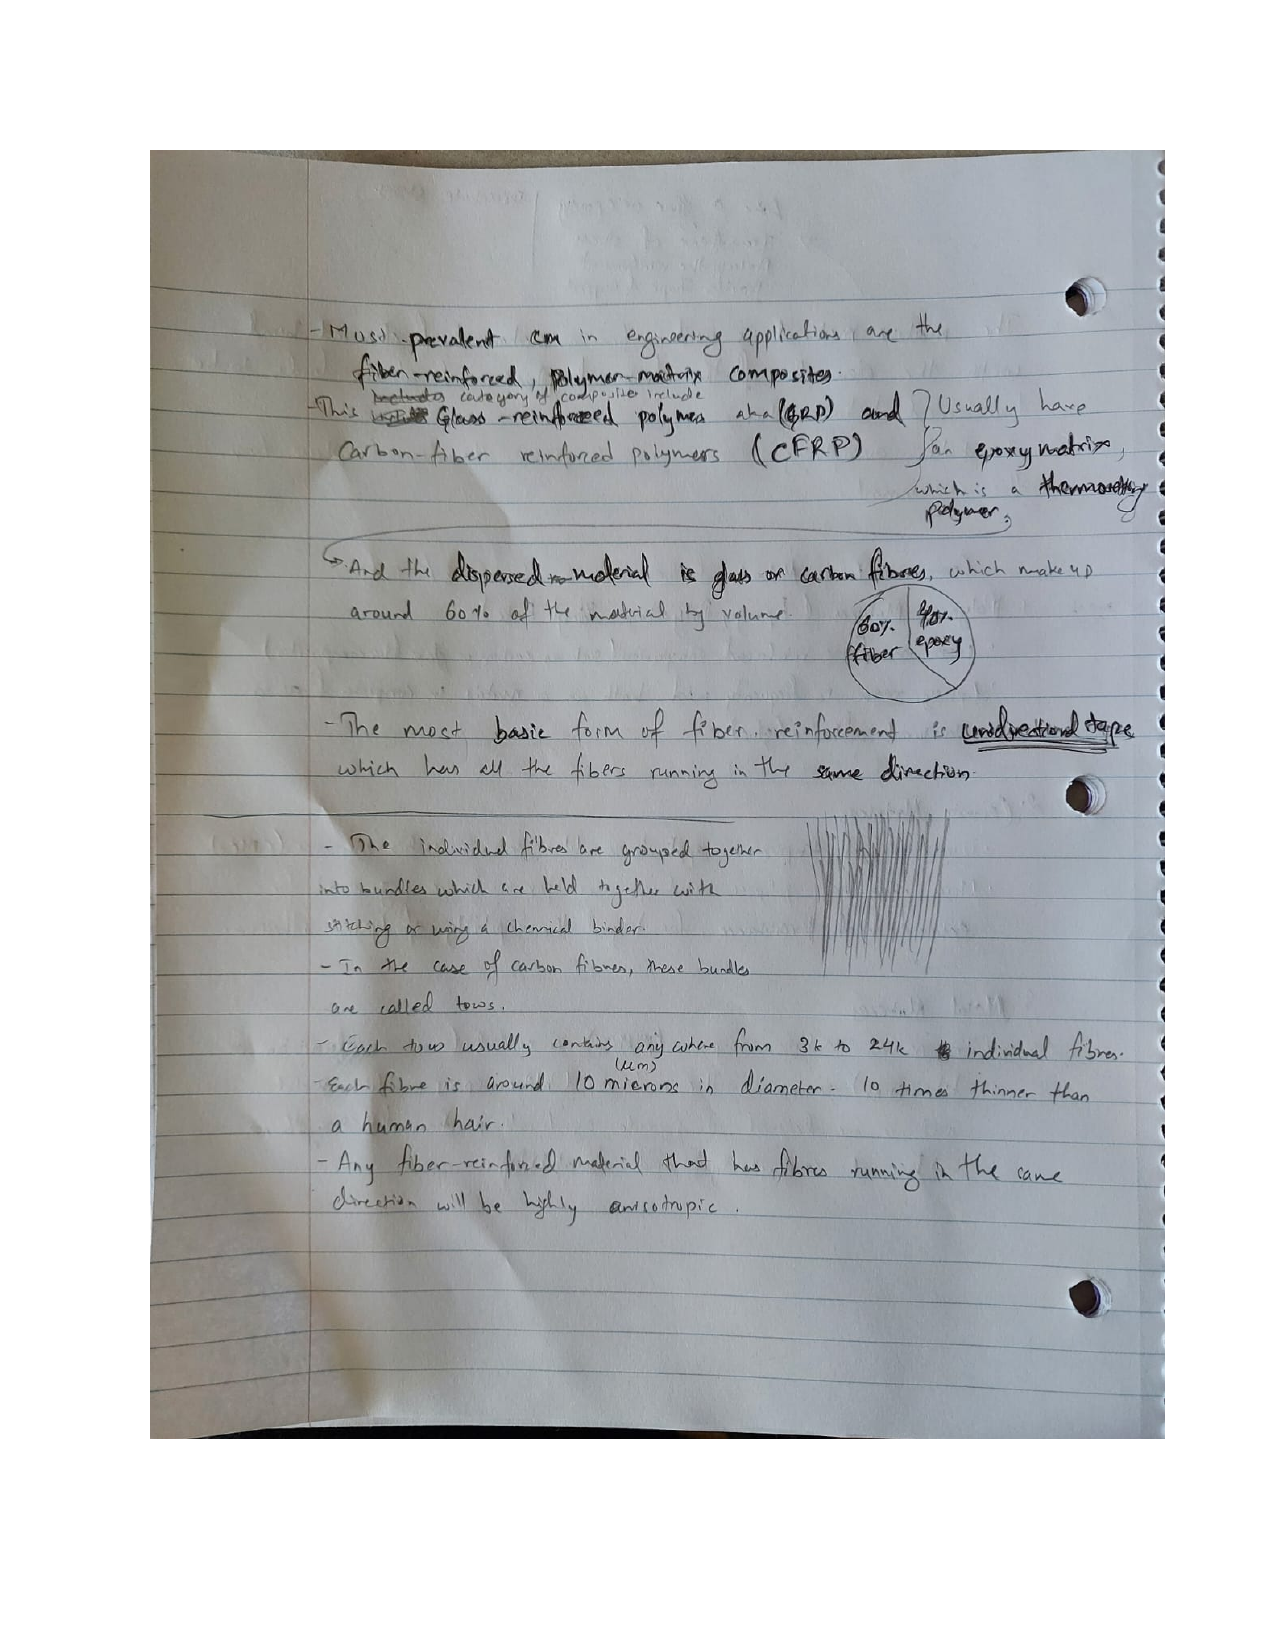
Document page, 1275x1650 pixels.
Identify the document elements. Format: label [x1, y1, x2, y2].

picture [150, 150, 1165, 1439]
